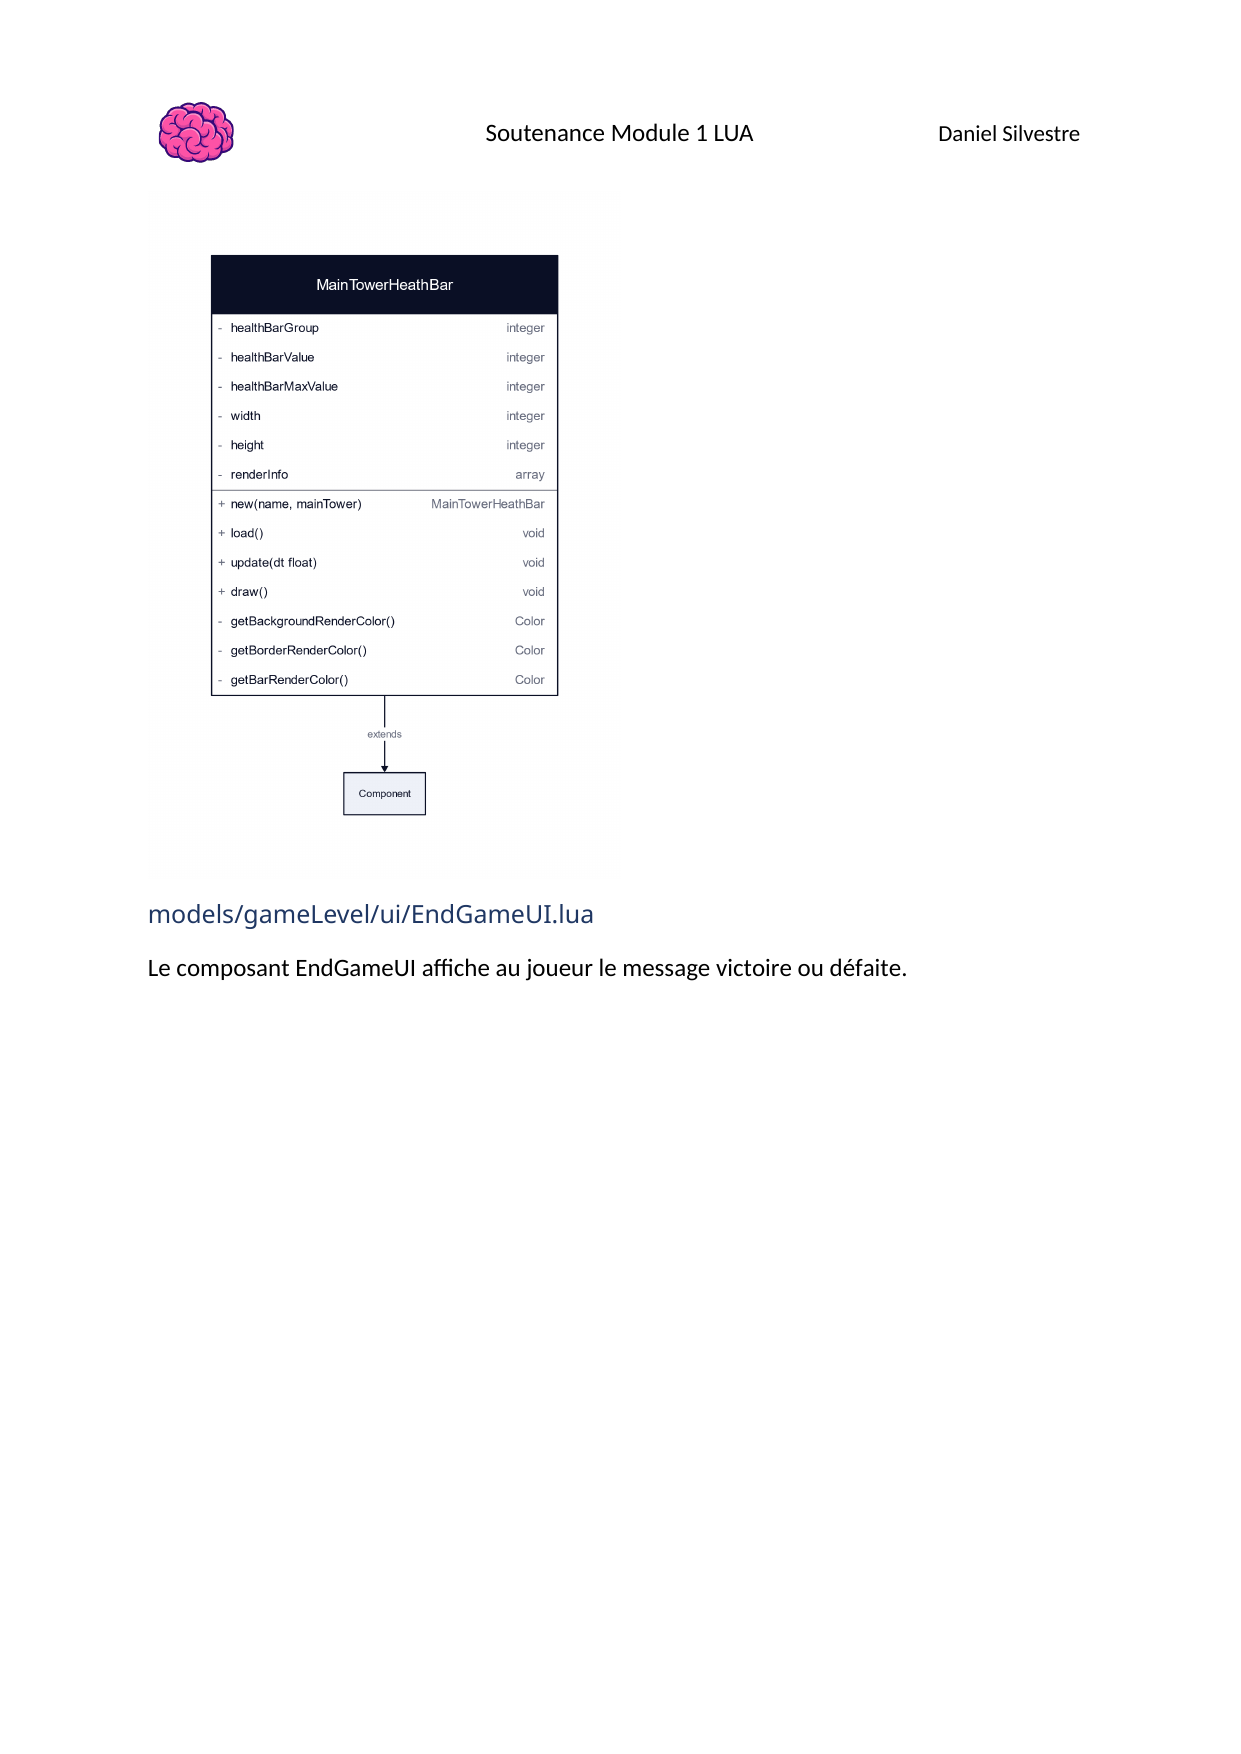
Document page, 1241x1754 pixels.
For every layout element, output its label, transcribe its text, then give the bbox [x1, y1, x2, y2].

picture [147, 191, 622, 879]
picture [158, 101, 234, 164]
subtitle models/gameLevel/ui/EndGameUI.lua [148, 897, 1093, 931]
text Le composant EndGameUI affiche au joueur le message victoire ou défaite. [148, 953, 1093, 983]
